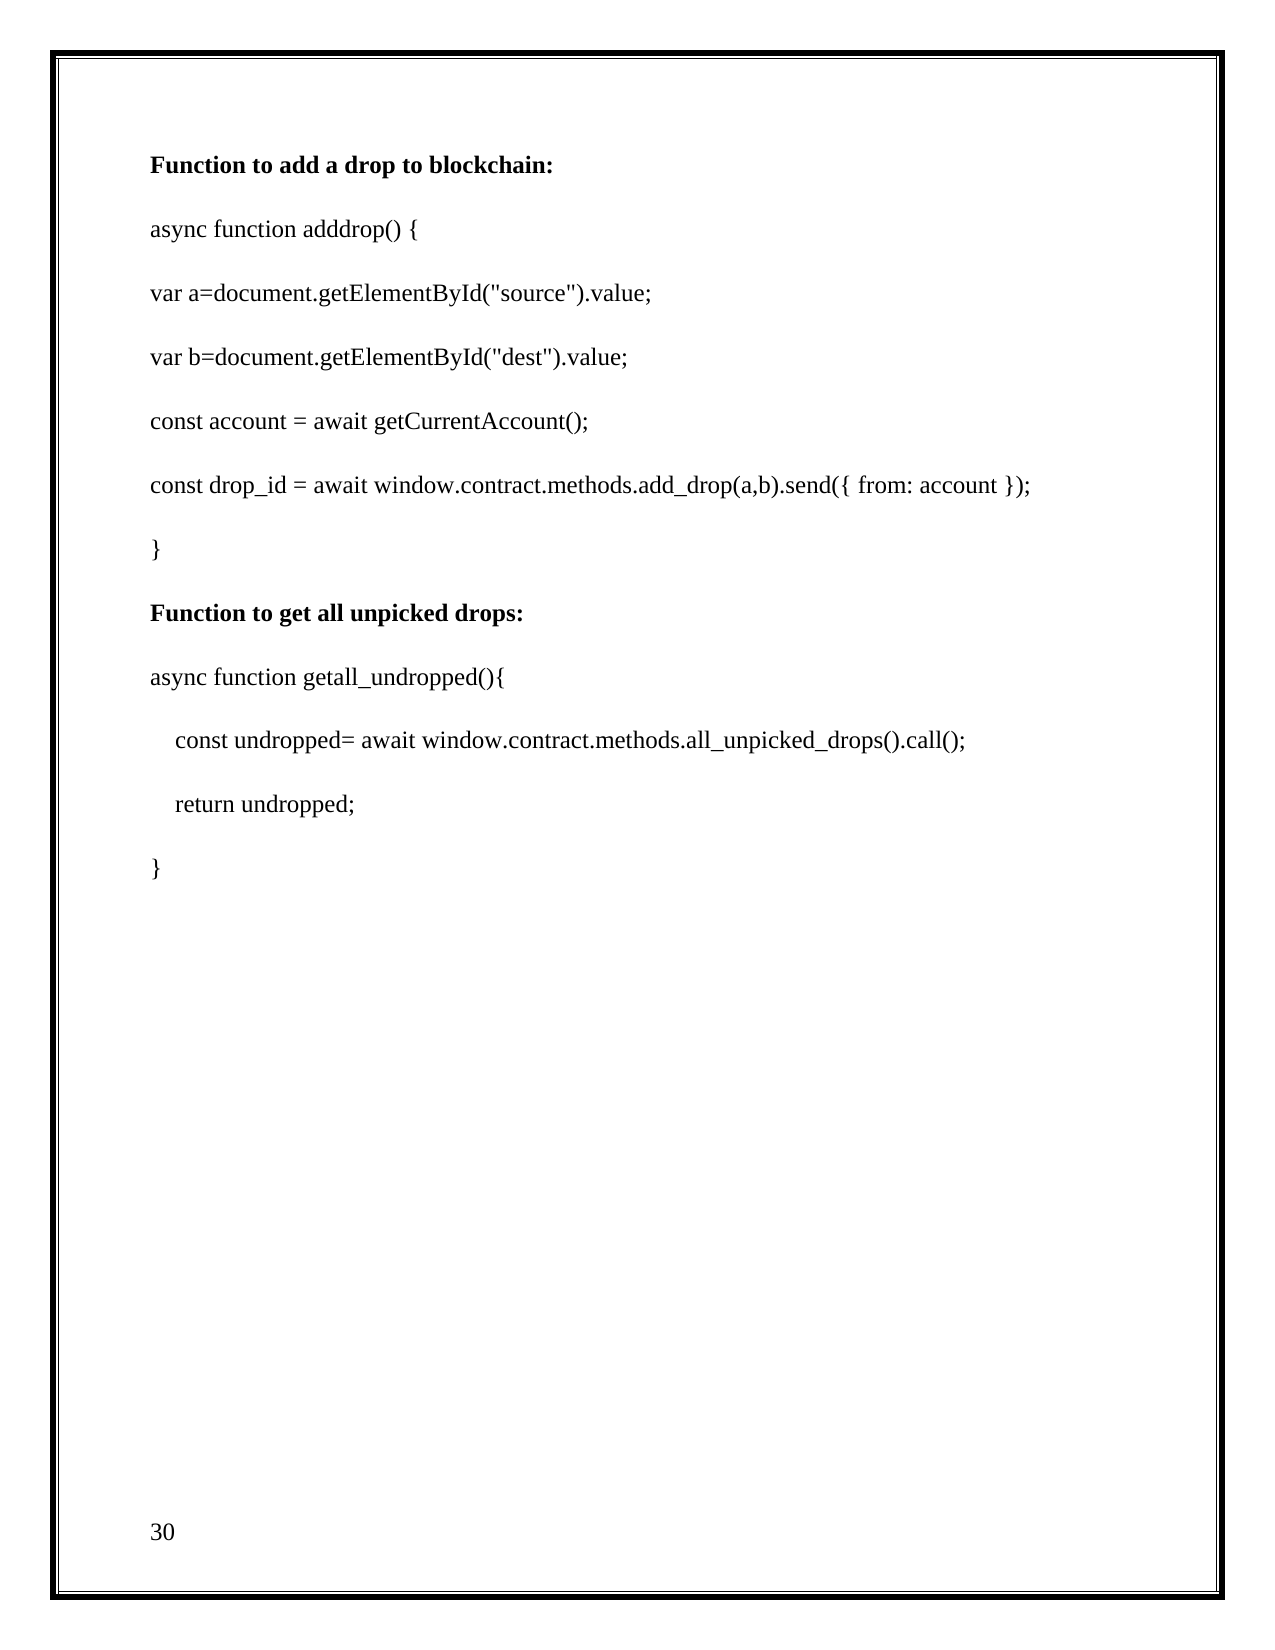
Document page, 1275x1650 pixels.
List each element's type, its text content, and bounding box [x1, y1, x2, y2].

text } [150, 534, 1125, 562]
text async function getall_undropped(){ [150, 662, 1125, 690]
text const account = await getCurrentAccount(); [150, 406, 1125, 434]
text Function to add a drop to blockchain: [150, 150, 1125, 179]
text var a=document.getElementById("source").value; [150, 278, 1125, 307]
text var b=document.getElementById("dest").value; [150, 342, 1125, 371]
text async function adddrop() { [150, 214, 1125, 243]
text return undropped; [150, 789, 1125, 818]
text const drop_id = await window.contract.methods.add_drop(a,b).send({ from: account }); [150, 470, 1125, 498]
text Function to get all unpicked drops: [150, 598, 1125, 626]
text } [150, 853, 1125, 882]
text const undropped= await window.contract.methods.all_unpicked_drops().call(); [150, 726, 1125, 754]
